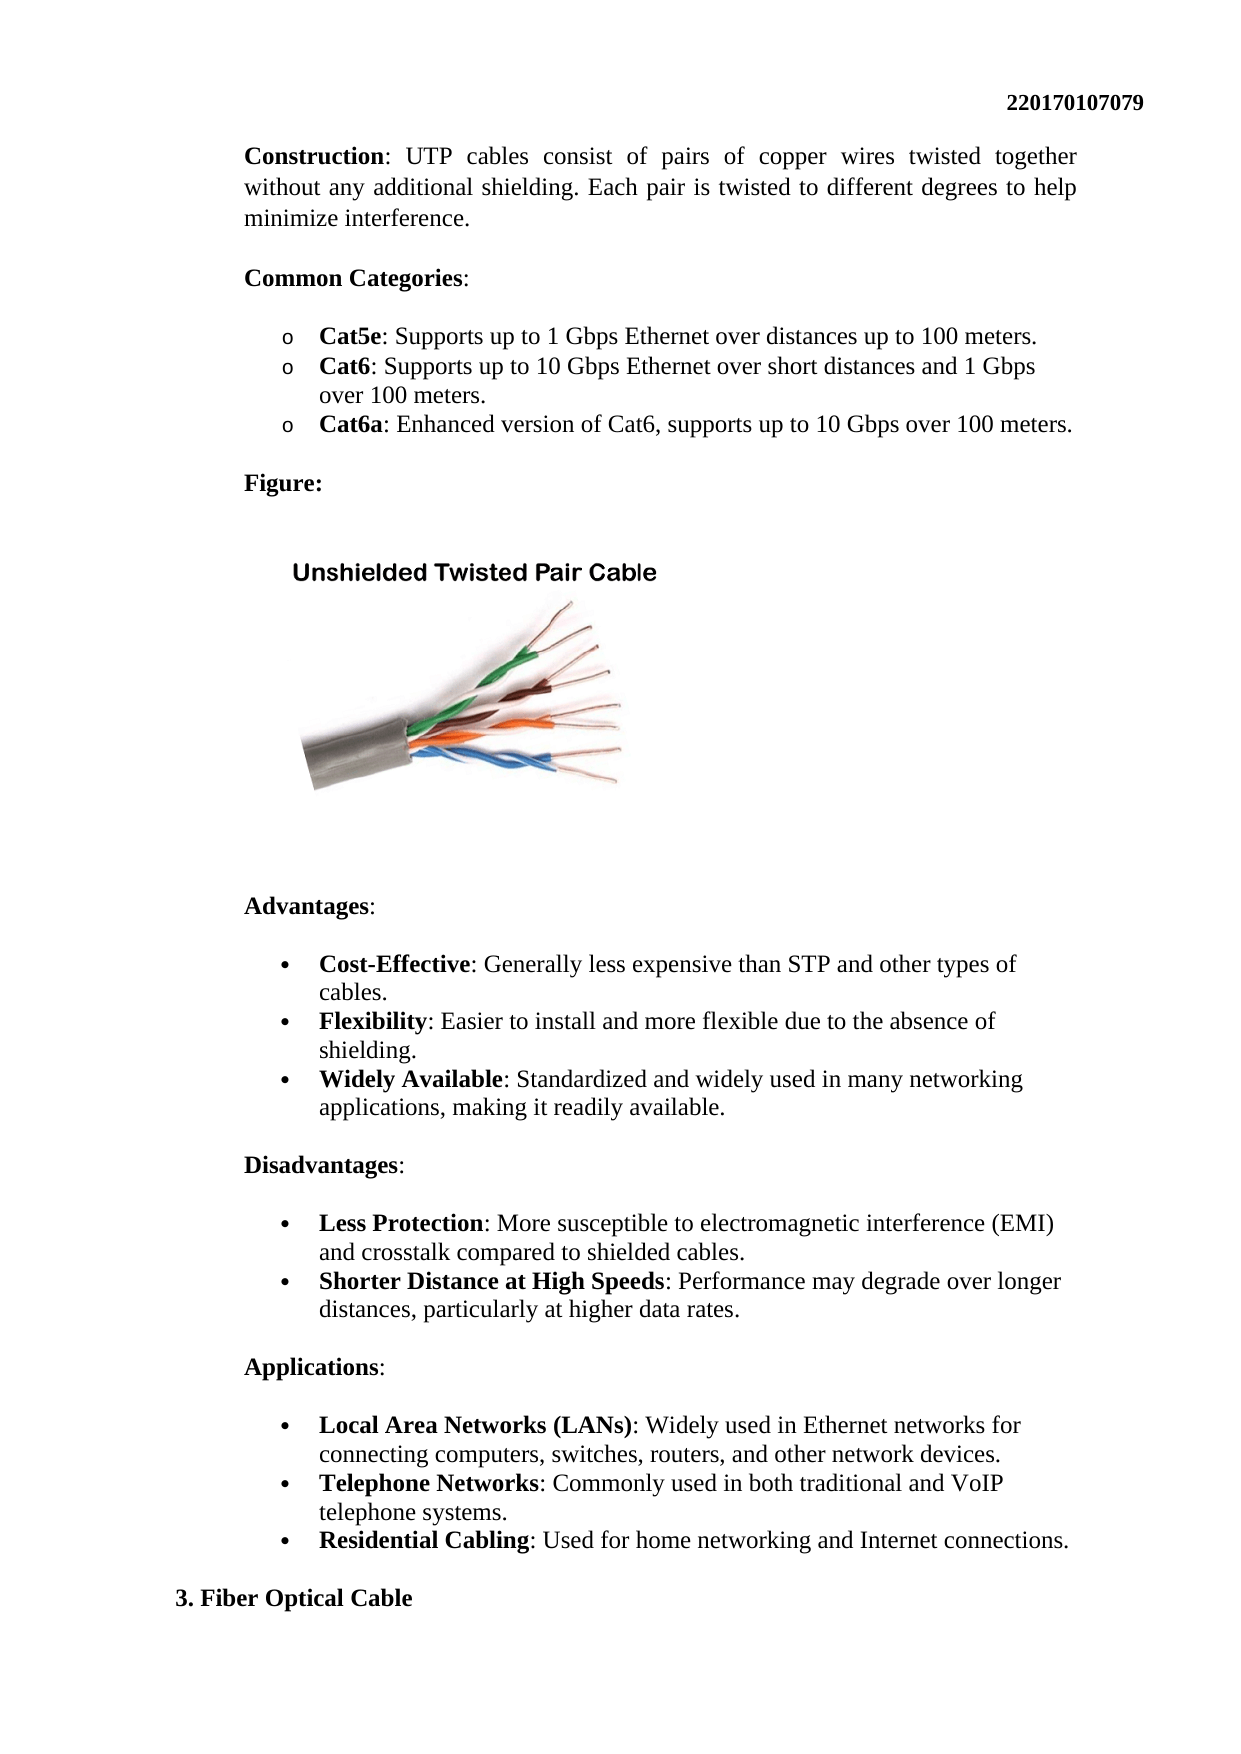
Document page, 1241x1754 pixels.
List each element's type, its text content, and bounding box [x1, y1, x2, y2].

text Common Categories: [244, 263, 1078, 292]
list Cost-Effective: Generally less expensive than STP and other types of cables. [281, 949, 1078, 1006]
subtitle Applications: [244, 1352, 1078, 1381]
text 3. Fiber Optical Cable [169, 1583, 1078, 1612]
list Residential Cabling: Used for home networking and Internet connections. [281, 1525, 1078, 1554]
list Flexibility: Easier to install and more flexible due to the absence of shielding. [281, 1006, 1078, 1064]
list Cat5e: Supports up to 1 Gbps Ethernet over distances up to 100 meters. [281, 321, 1078, 351]
text Construction: UTP cables consist of pairs of copper wires twisted together without any additional shielding. Each pair is twisted to different degrees to help minimize interference. [244, 141, 1078, 232]
subtitle Advantages: [244, 891, 1078, 919]
list Less Protection: More susceptible to electromagnetic interference (EMI) and crosstalk compared to shielded cables. [281, 1208, 1078, 1266]
list Telephone Networks: Commonly used in both traditional and VoIP telephone systems. [281, 1468, 1078, 1525]
picture [243, 526, 683, 862]
text Figure: [244, 468, 1078, 497]
list Local Area Networks (LANs): Widely used in Ethernet networks for connecting computers, switches, routers, and other network devices. [281, 1410, 1078, 1468]
subtitle Disadvantages: [244, 1150, 1078, 1179]
list Widely Available: Standardized and widely used in many networking applications, making it readily available. [281, 1064, 1078, 1121]
list Shorter Distance at High Speeds: Performance may degrade over longer distances, particularly at higher data rates. [281, 1266, 1078, 1323]
list Cat6a: Enhanced version of Cat6, supports up to 10 Gbps over 100 meters. [281, 409, 1078, 439]
list Cat6: Supports up to 10 Gbps Ethernet over short distances and 1 Gbps over 100 meters. [281, 351, 1078, 409]
